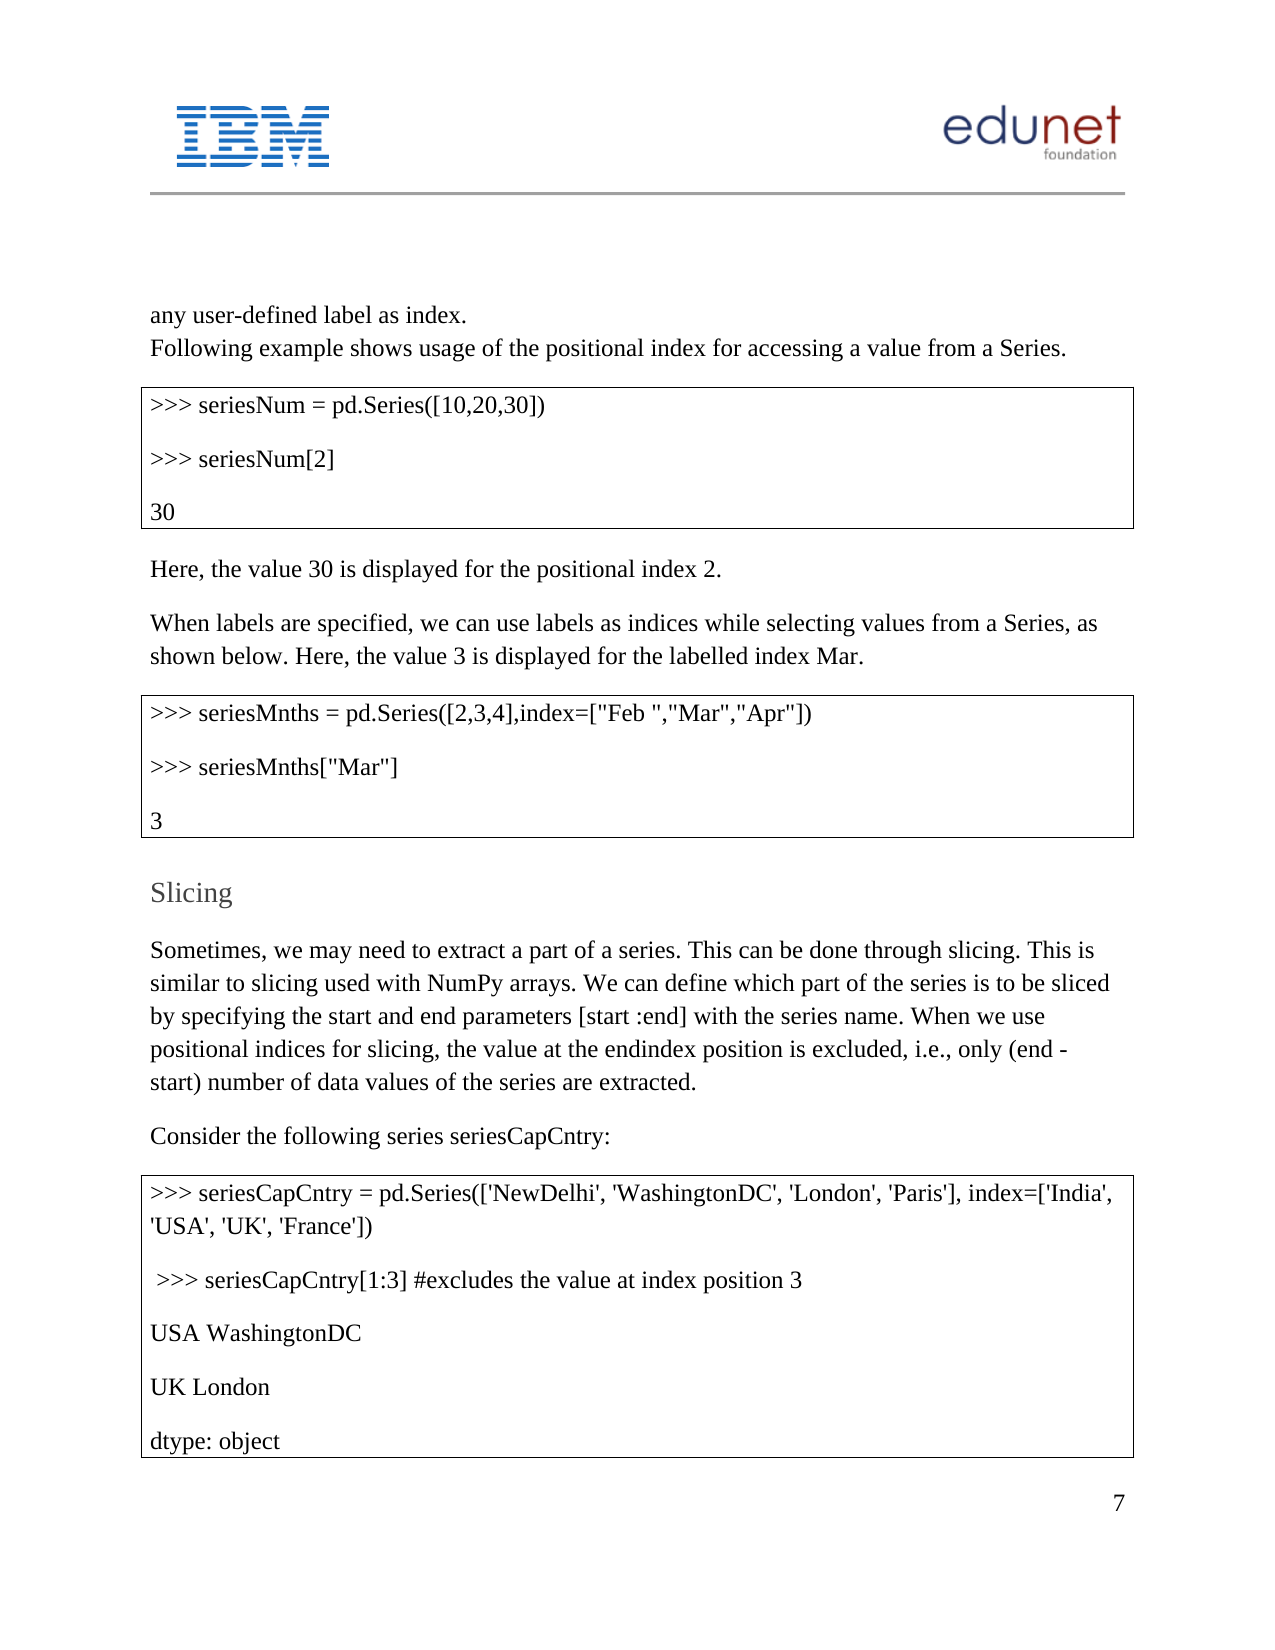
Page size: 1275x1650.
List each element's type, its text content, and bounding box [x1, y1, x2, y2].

text >>> seriesNum[2] [142, 441, 1133, 472]
text When labels are specified, we can use labels as indices while selecting values from a Series, as shown below. Here, the value 3 is displayed for the labelled index Mar. [150, 608, 1125, 670]
text UK London [142, 1369, 1133, 1401]
subtitle Slicing [150, 876, 1125, 909]
text >>> seriesMnths = pd.Series([2,3,4],index=["Feb ","Mar","Apr"]) [142, 696, 1133, 727]
text dtype: object [142, 1423, 1133, 1457]
text Consider the following series seriesCapCntry: [150, 1121, 1125, 1149]
text 3 [142, 803, 1133, 837]
text 30 [142, 494, 1133, 528]
text Here, the value 30 is displayed for the positional index 2. [150, 554, 1125, 583]
text >>> seriesCapCntry[1:3] #excludes the value at index position 3 [142, 1262, 1133, 1293]
text >>> seriesNum = pd.Series([10,20,30]) [142, 388, 1133, 418]
text USA WashingtonDC [142, 1315, 1133, 1347]
text >>> seriesMnths["Mar"] [142, 749, 1133, 781]
text >>> seriesCapCntry = pd.Series(['NewDelhi', 'WashingtonDC', 'London', 'Paris'], index=['India', 'USA', 'UK', 'France']) [142, 1176, 1133, 1239]
picture [176, 106, 329, 167]
picture [941, 95, 1125, 167]
text Sometimes, we may need to extract a part of a series. This can be done through slicing. This is similar to slicing used with NumPy arrays. We can define which part of the series is to be sliced by specifying the start and end parameters [start :end] with the series name. When we use positional indices for slicing, the value at the endindex position is excluded, i.e., only (end - start) number of data values of the series are extracted. [150, 935, 1125, 1096]
